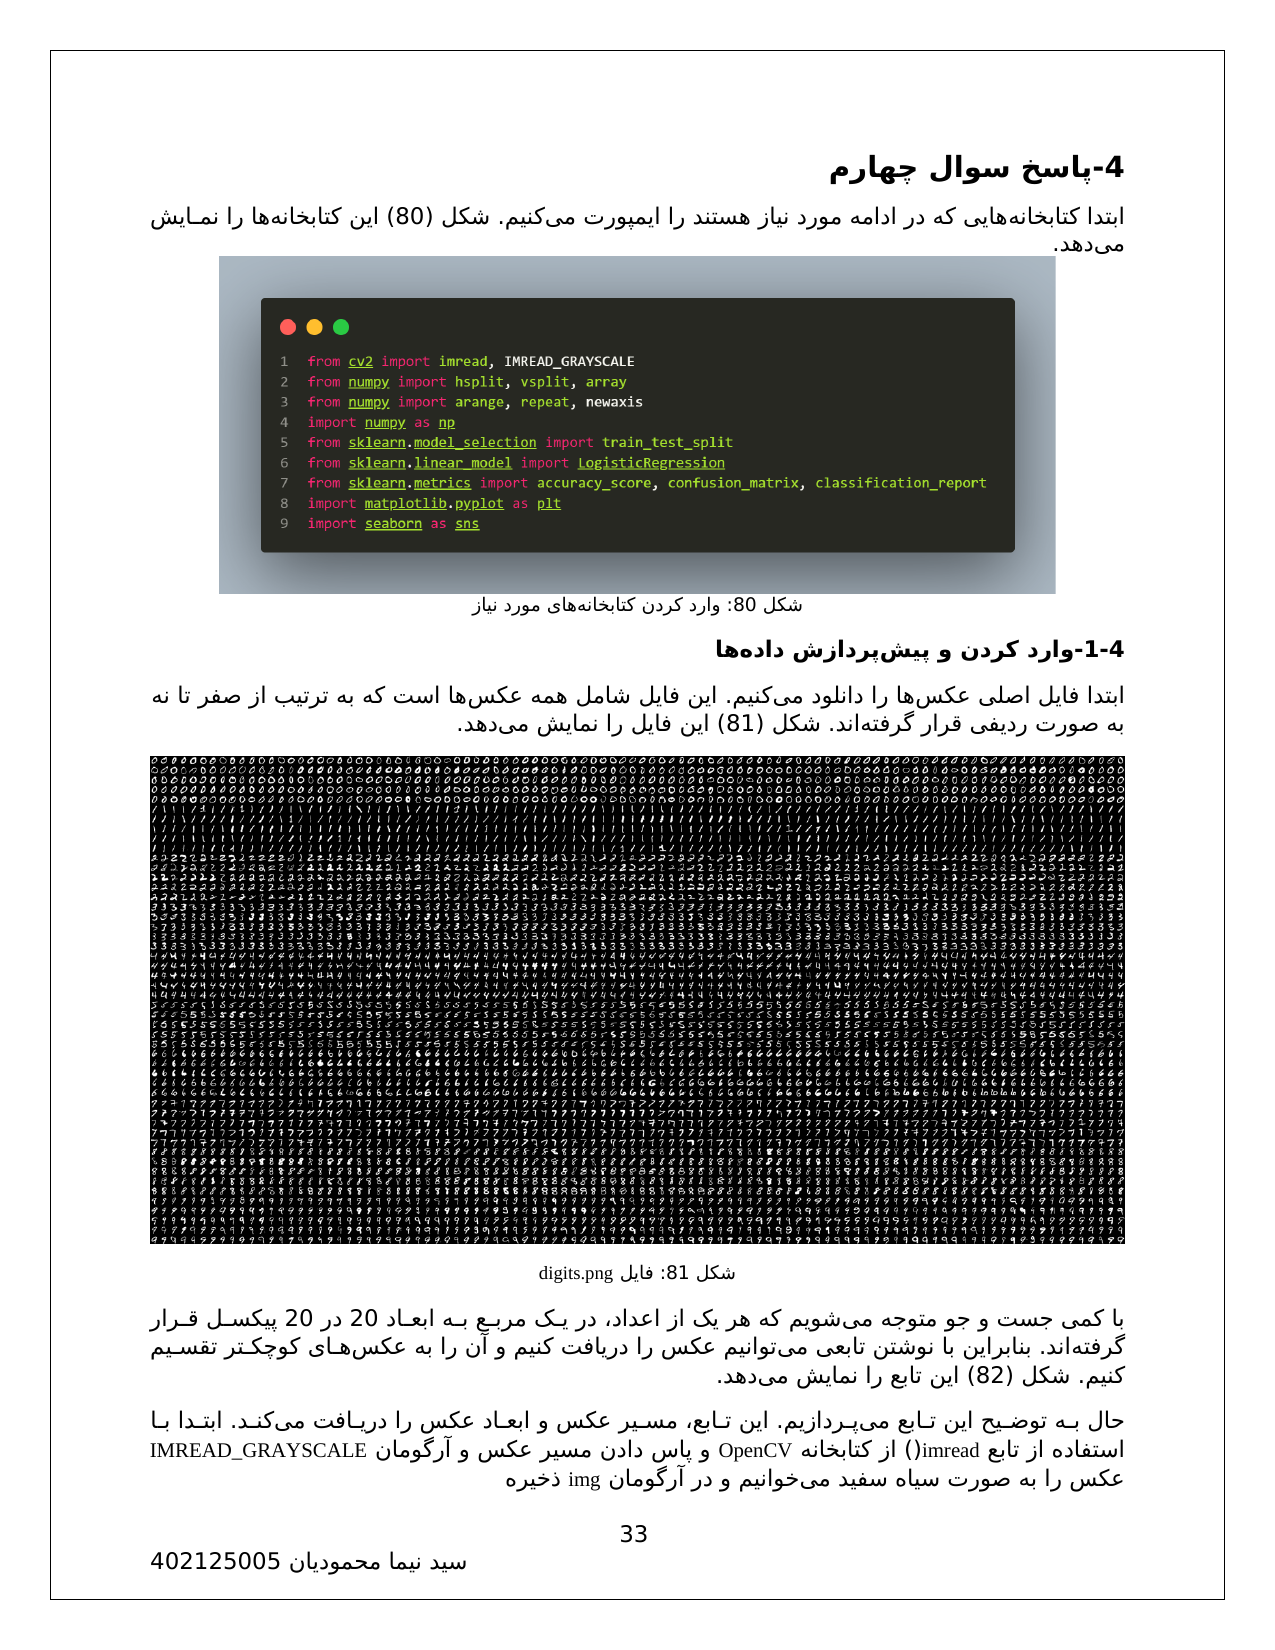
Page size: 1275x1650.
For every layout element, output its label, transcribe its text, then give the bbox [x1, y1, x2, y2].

picture [219, 256, 1056, 594]
subtitle 1-4-وارد کردن و پیش‌پردازش داده‌ها [150, 636, 1125, 663]
subtitle 4-پاسخ سوال چهارم [150, 150, 1125, 184]
text شکل 81: فایل digits.png [150, 1262, 1125, 1284]
text حال به توضیح این تابع می‌پردازیم. این تابع، مسیر عکس و ابعاد عکس را دریافت می‌کند. ابتدا با استفاده از تابع imread() از کتابخانه OpenCV و پاس دادن مسیر عکس و آرگومان IMREAD_GRAYSCALE عکس را به صورت سیاه سفید می‌خوانیم و در آرگومان img ذخیره [150, 1408, 1125, 1492]
picture [150, 756, 1125, 1244]
text ابتدا فایل اصلی عکس‌ها را دانلود می‌کنیم. این فایل شامل همه عکس‌ها است که به ترتیب از صفر تا نه به صورت ردیفی قرار گرفته‌اند. شکل (81) این فایل را نمایش می‌دهد. [150, 682, 1125, 737]
text با کمی جست و جو متوجه می‌شویم که هر یک از اعداد، در یک مربع به ابعاد 20 در 20 پیکسل قرار گرفته‌اند. بنابراین با نوشتن تابعی می‌توانیم عکس را دریافت کنیم و آن را به عکس‌های کوچکتر تقسیم کنیم. شکل (82) این تابع را نمایش می‌دهد. [150, 1305, 1125, 1389]
text ابتدا کتابخانه‌هایی که در ادامه مورد نیاز هستند را ایمپورت می‌کنیم. شکل (80) این کتابخانه‌ها را نمایش می‌دهد. [150, 203, 1125, 257]
text شکل 80: وارد کردن کتابخانه‌های مورد نیاز [150, 594, 1125, 616]
